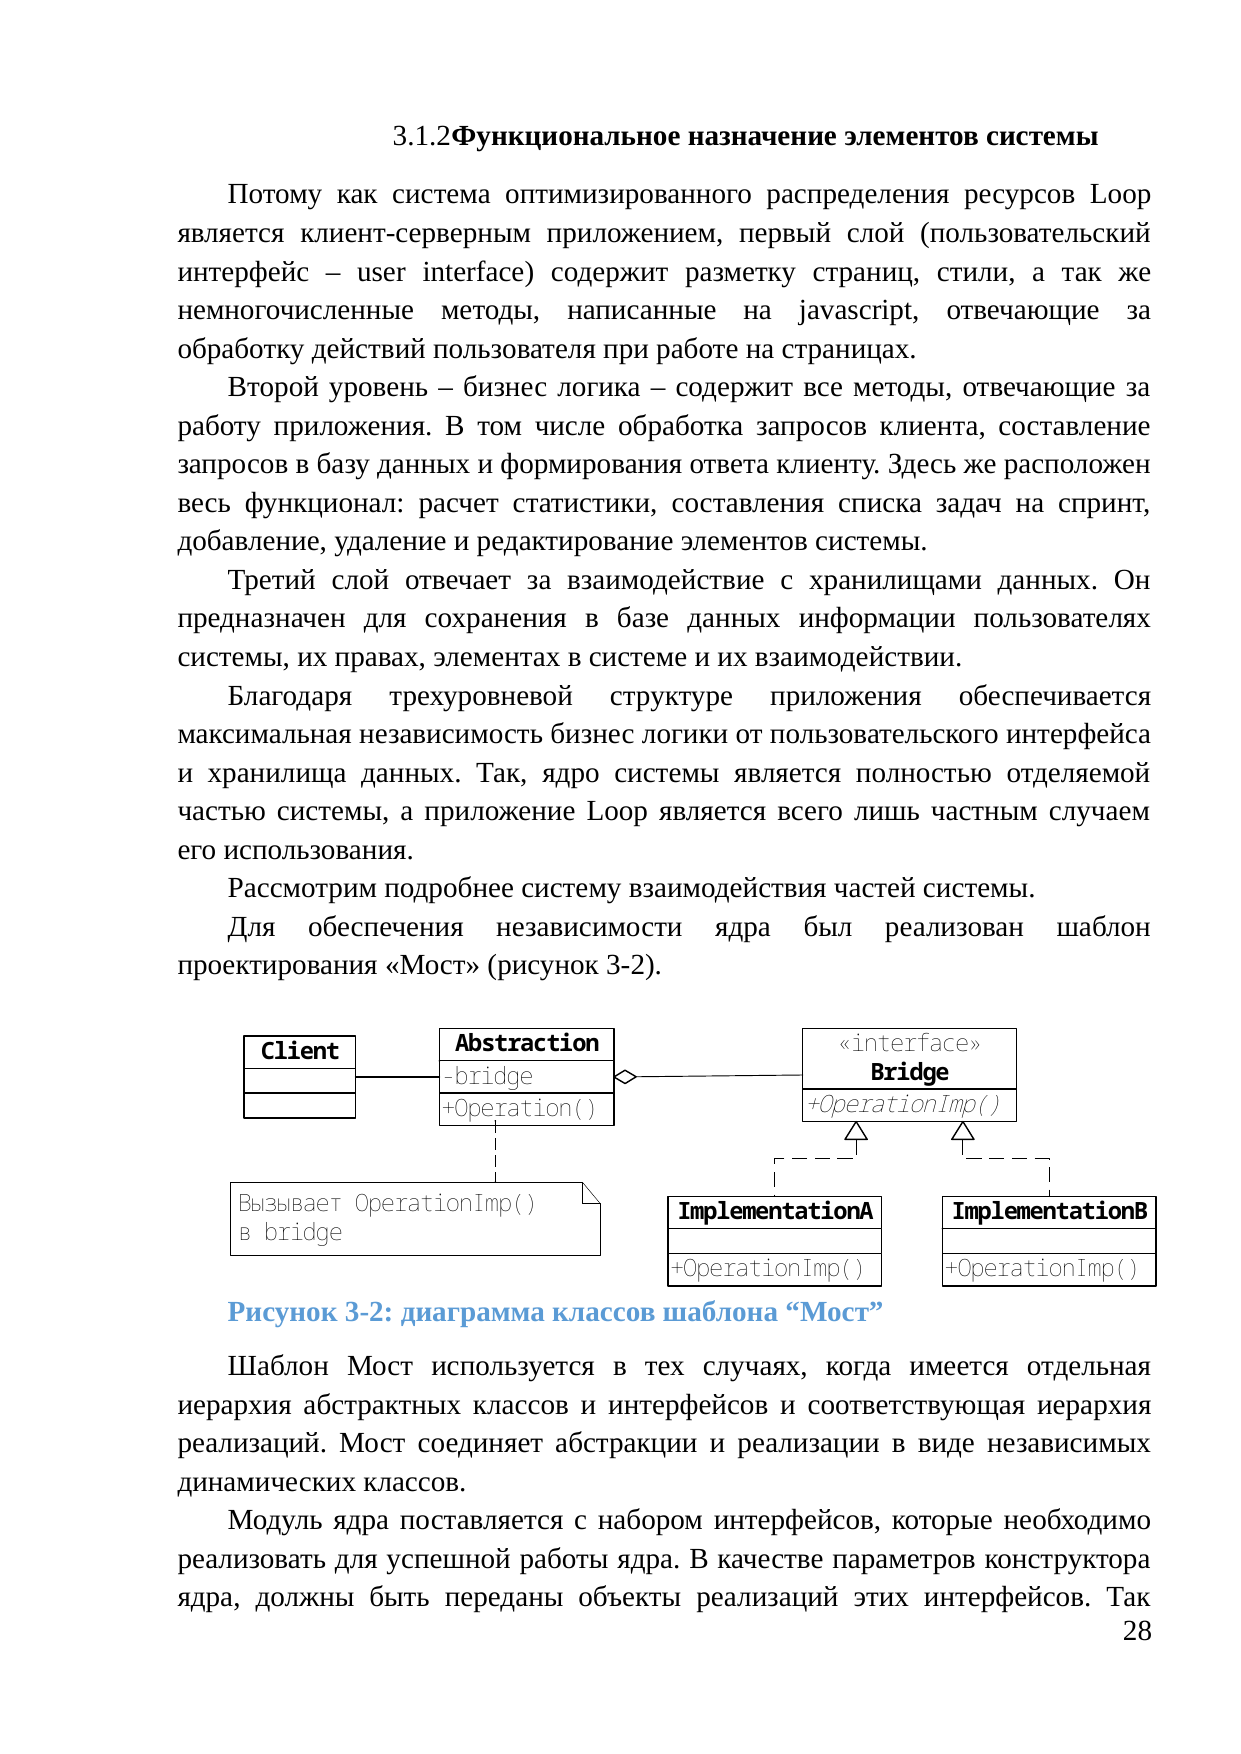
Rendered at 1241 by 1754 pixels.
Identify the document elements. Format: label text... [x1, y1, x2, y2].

text Третий слой отвечает за взаимодействие с хранилищами данных. Он предназначен для сохранения в базе данных информации пользователях системы, их правах, элементах в системе и их взаимодействии. [177, 562, 1152, 673]
text Для обеспечения независимости ядра был реализован шаблон проектирования «Мост» (рисунок 3-2). [177, 909, 1152, 981]
text Рассмотрим подробнее систему взаимодействия частей системы. [177, 870, 1152, 904]
text Функциональное назначение элементов системы [289, 118, 1152, 152]
text Шаблон Мост используется в тех случаях, когда имеется отдельная иерархия абстрактных классов и интерфейсов и соответствующая иерархия реализаций. Мост соединяет абстракции и реализации в виде независимых динамических классов. [177, 1348, 1152, 1497]
text Благодаря трехуровневой структуре приложения обеспечивается максимальная независимость бизнес логики от пользовательского интерфейса и хранилища данных. Так, ядро системы является полностью отделяемой частью системы, а приложение Loop является всего лишь частным случаем его использования. [177, 678, 1152, 865]
text Рисунок 3-2: диаграмма классов шаблона “Мост” [177, 1294, 1152, 1327]
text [177, 1502, 1152, 1613]
text Второй уровень – бизнес логика – содержит все методы, отвечающие за работу приложения. В том числе обработка запросов клиента, составление запросов в базу данных и формирования ответа клиенту. Здесь же расположен весь функционал: расчет статистики, составления списка задач на спринт, добавление, удаление и редактирование элементов системы. [177, 369, 1152, 557]
text Потому как система оптимизированного распределения ресурсов Loop является клиент-серверным приложением, первый слой (пользовательский интерфейс – user interface) содержит разметку страниц, стили, а так же немногочисленные методы, написанные на javascript, отвечающие за обработку действий пользователя при работе на страницах. [177, 177, 1152, 364]
